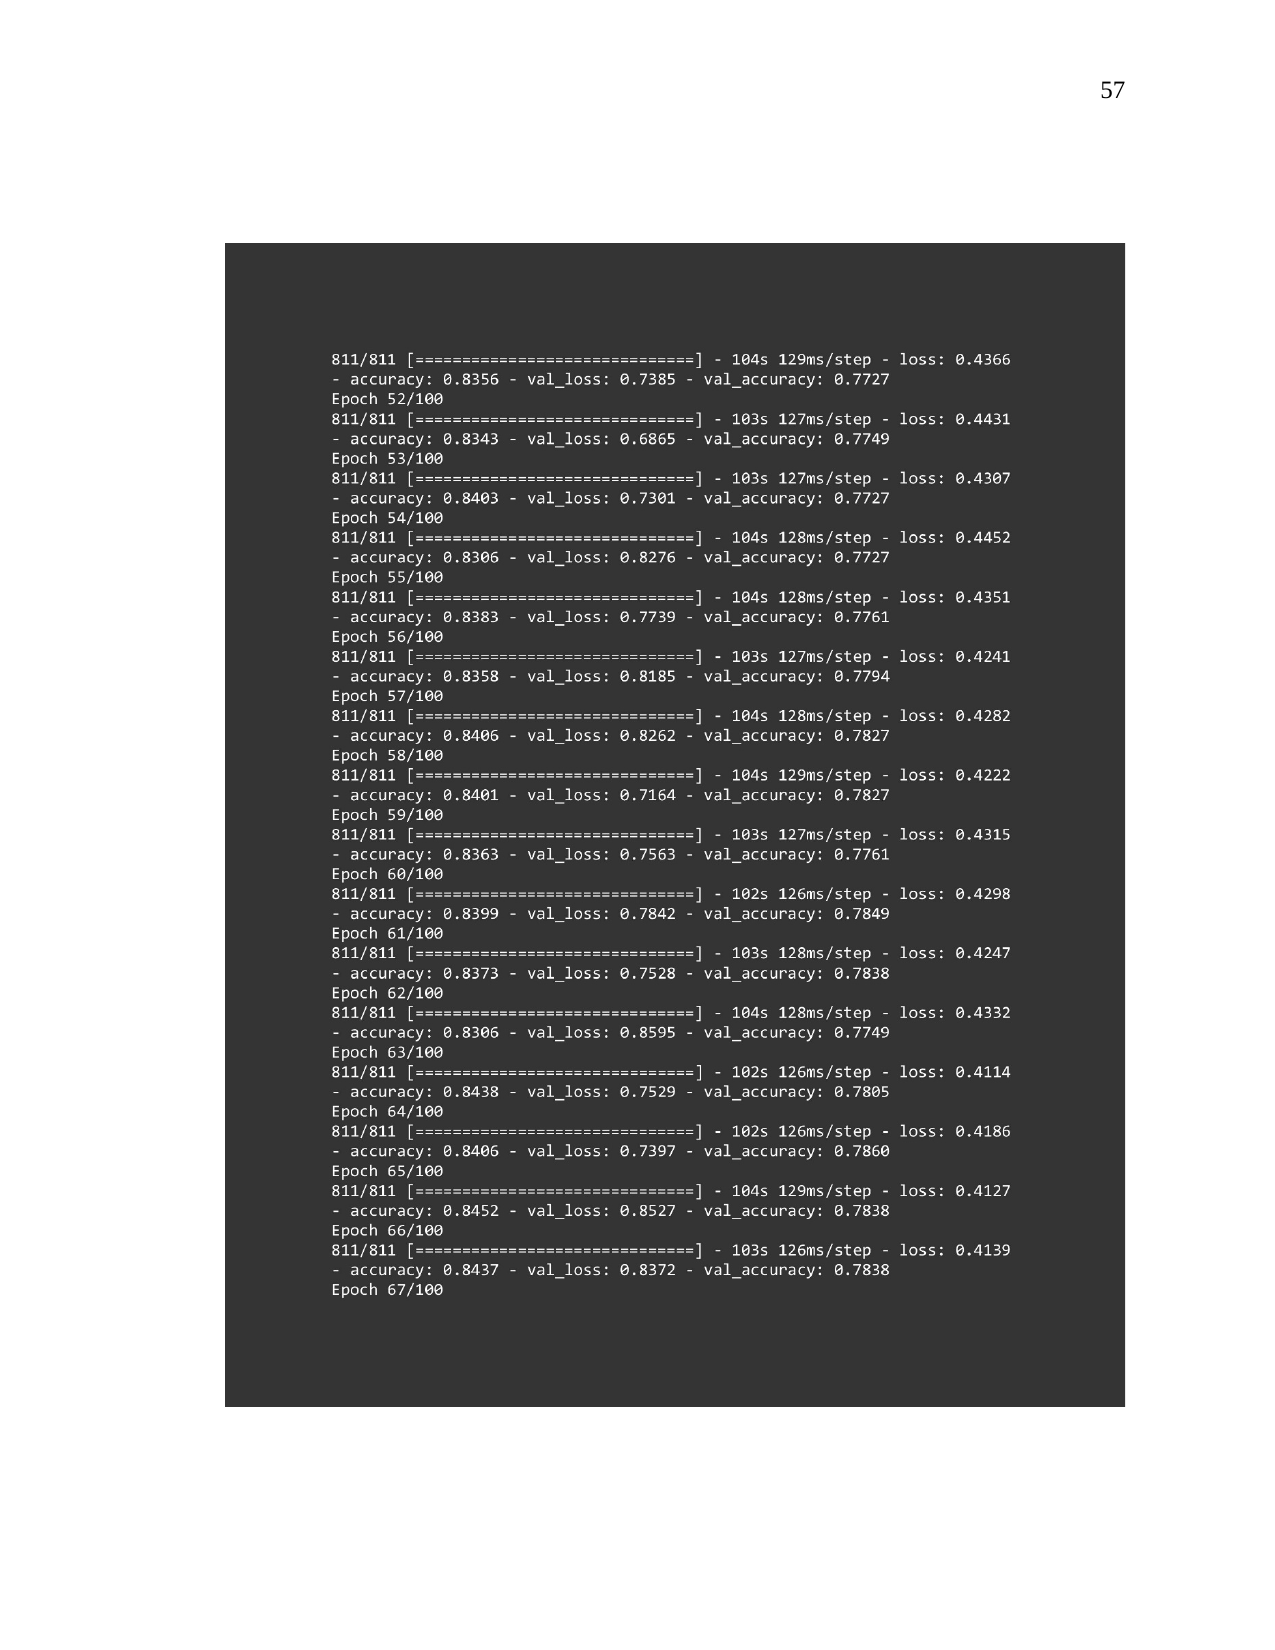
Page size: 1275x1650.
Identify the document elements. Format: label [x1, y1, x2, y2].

picture [225, 243, 1125, 1407]
